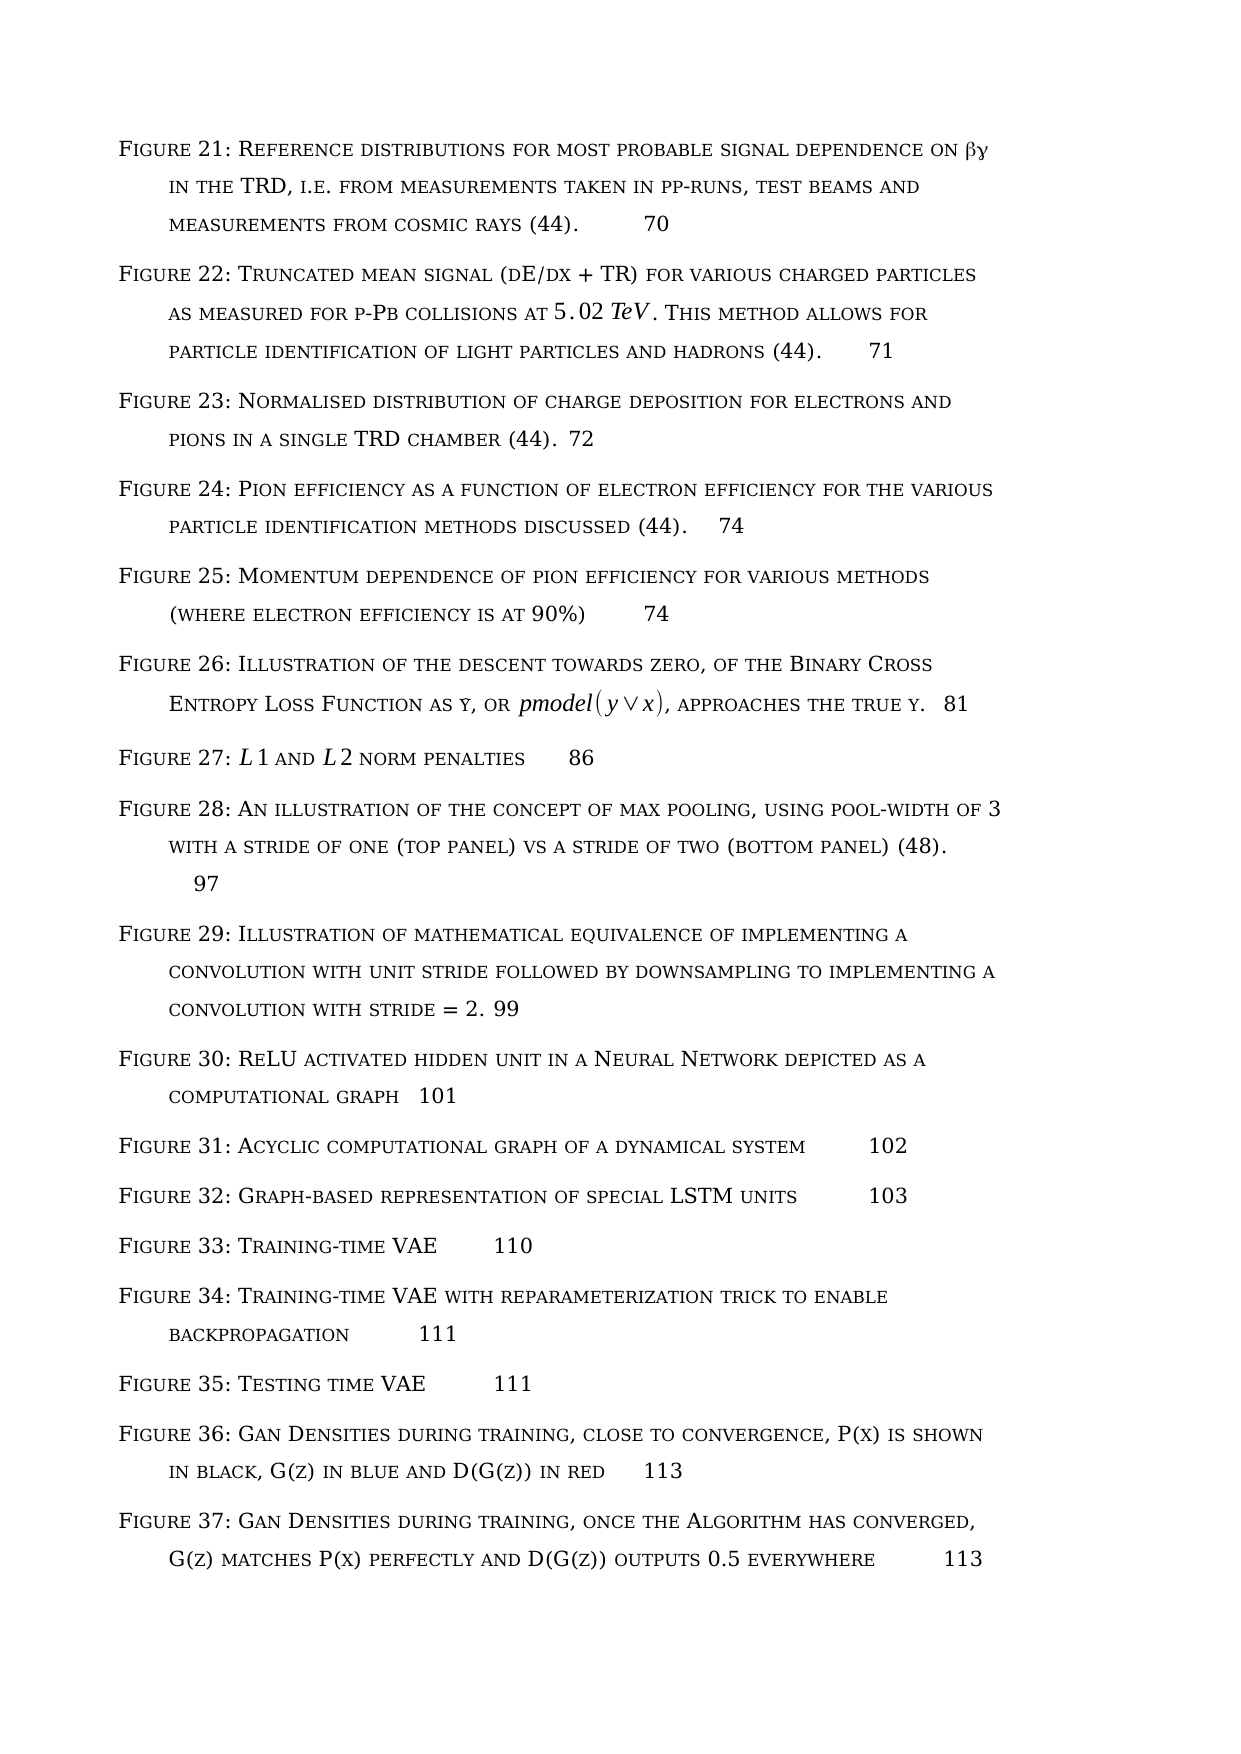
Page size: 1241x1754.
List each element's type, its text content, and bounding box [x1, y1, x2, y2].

text Figure 24: Pion efficiency as a function of electron efficiency for the various particle identification methods discussed (44). 74 [118, 476, 1004, 538]
text Figure 35: Testing time VAE 111 [118, 1371, 1004, 1396]
text Figure 25: Momentum dependence of pion efficiency for various methods (where electron efficiency is at 90%) 74 [118, 563, 1004, 626]
text Figure 22: Truncated mean signal (dE/dx + TR) for various charged particles as measured for p-Pb collisions at . This method allows for particle identification of light particles and hadrons (44). 71 [118, 261, 1004, 363]
text Figure 28: An illustration of the concept of max pooling, using pool-width of 3 with a stride of one (top panel) vs a stride of two (bottom panel) (48). 97 [118, 796, 1004, 896]
text Figure 34: Training-time VAE with reparameterization trick to enable backpropagation 111 [118, 1283, 1004, 1346]
text Figure 27: and norm penalties 86 [118, 743, 1004, 771]
text Figure 37: Gan Densities during training, once the Algorithm has converged, G(z) matches P(x) perfectly and D(G(z)) outputs 0.5 everywhere 113 [118, 1508, 1004, 1571]
text Figure 30: ReLU activated hidden unit in a Neural Network depicted as a computational graph 101 [118, 1046, 1004, 1108]
text Figure 31: Acyclic computational graph of a dynamical system 102 [118, 1133, 1004, 1158]
text Figure 26: Illustration of the descent towards zero, of the Binary Cross Entropy Loss Function as ŷ, or , approaches the true y. 81 [118, 651, 1004, 718]
text Figure 36: Gan Densities during training, close to convergence, P(x) is shown in black, G(z) in blue and D(G(z)) in red 113 [118, 1421, 1004, 1483]
text Figure 32: Graph-based representation of special LSTM units 103 [118, 1183, 1004, 1208]
text Figure 33: Training-time VAE 110 [118, 1233, 1004, 1258]
text Figure 29: Illustration of mathematical equivalence of implementing a convolution with unit stride followed by downsampling to implementing a convolution with stride = 2. 99 [118, 921, 1004, 1021]
text Figure 21: Reference distributions for most probable signal dependence on in the TRD, i.e. from measurements taken in pp-runs, test beams and measurements from cosmic rays (44). 70 [118, 135, 1004, 236]
text Figure 23: Normalised distribution of charge deposition for electrons and pions in a single TRD chamber (44). 72 [118, 388, 1004, 451]
